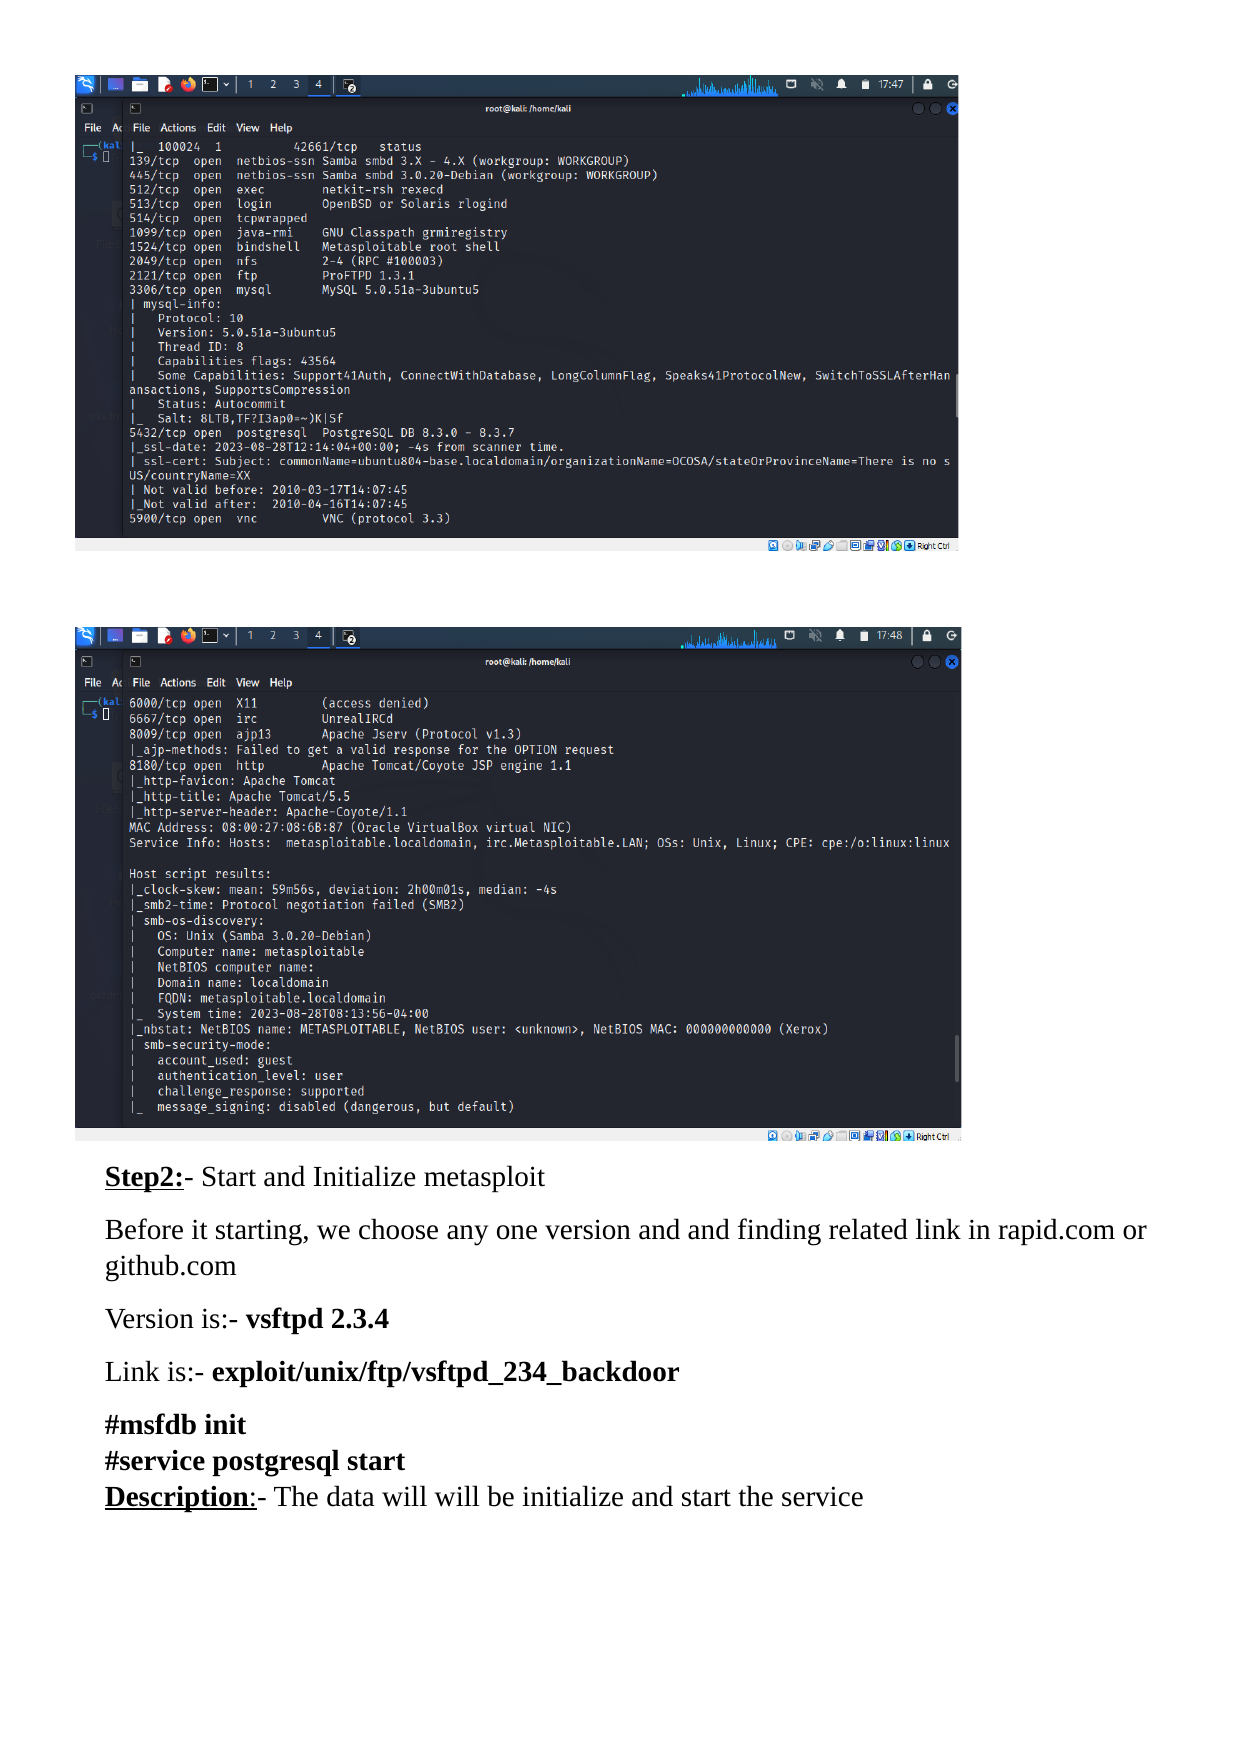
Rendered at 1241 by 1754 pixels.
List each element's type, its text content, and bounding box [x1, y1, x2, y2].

picture [75, 627, 962, 1141]
list #service postgresql start [104, 1443, 1165, 1477]
text Link is:- exploit/unix/ftp/vsftpd_234_backdoor [104, 1354, 1165, 1388]
list Description:- The data will will be initialize and start the service [104, 1479, 1165, 1513]
text Step2:- Start and Initialize metasploit [104, 1159, 1165, 1193]
picture [75, 75, 959, 551]
list #msfdb init [104, 1407, 1165, 1441]
text Before it starting, we choose any one version and and finding related link in rapid.com or github.com [104, 1212, 1165, 1282]
text Version is:- vsftpd 2.3.4 [104, 1301, 1165, 1335]
